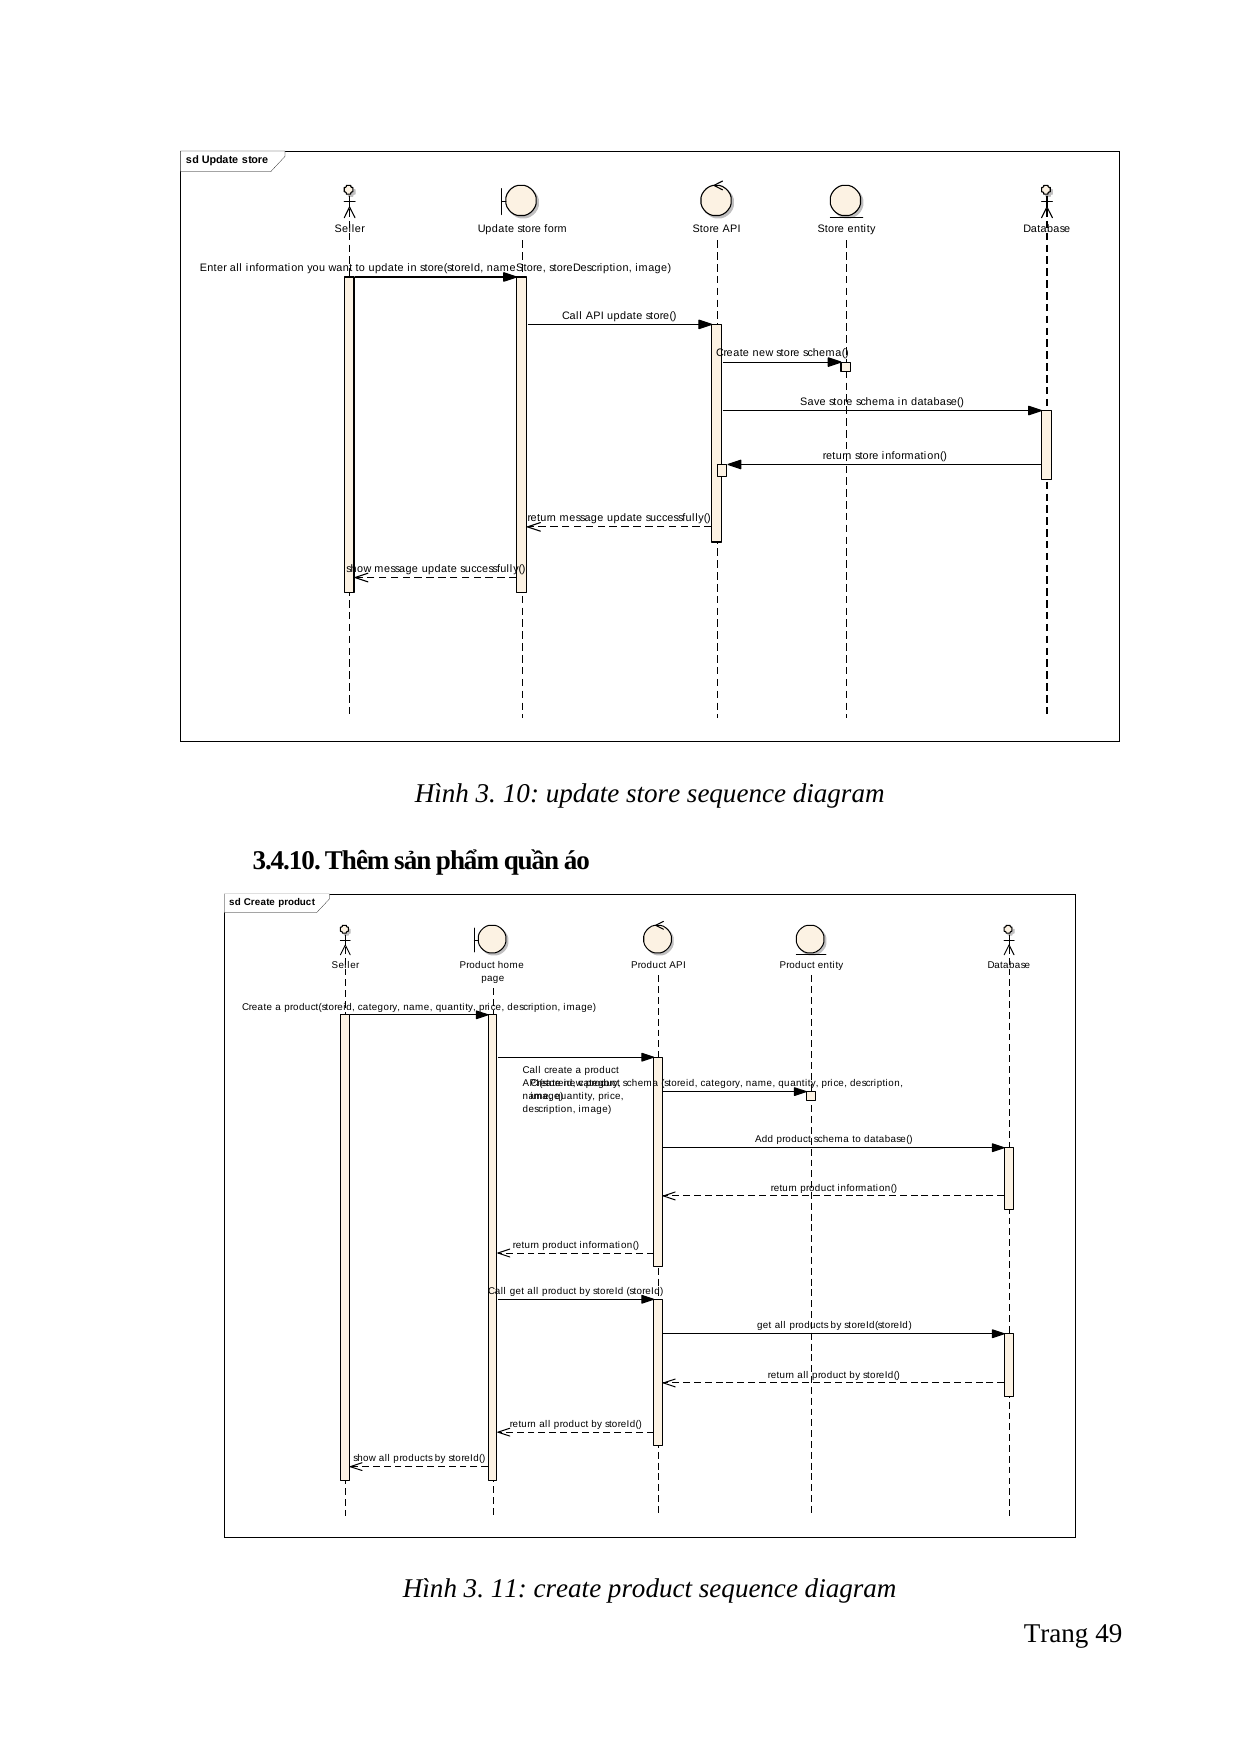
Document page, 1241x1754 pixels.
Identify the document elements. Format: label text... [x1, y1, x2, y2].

title 3.4.10. Thêm sản phẩm quần áo [177, 844, 1122, 875]
text Hình 3. 10: update store sequence diagram [177, 777, 1122, 808]
text Hình 3. 11: create product sequence diagram [177, 1573, 1122, 1604]
